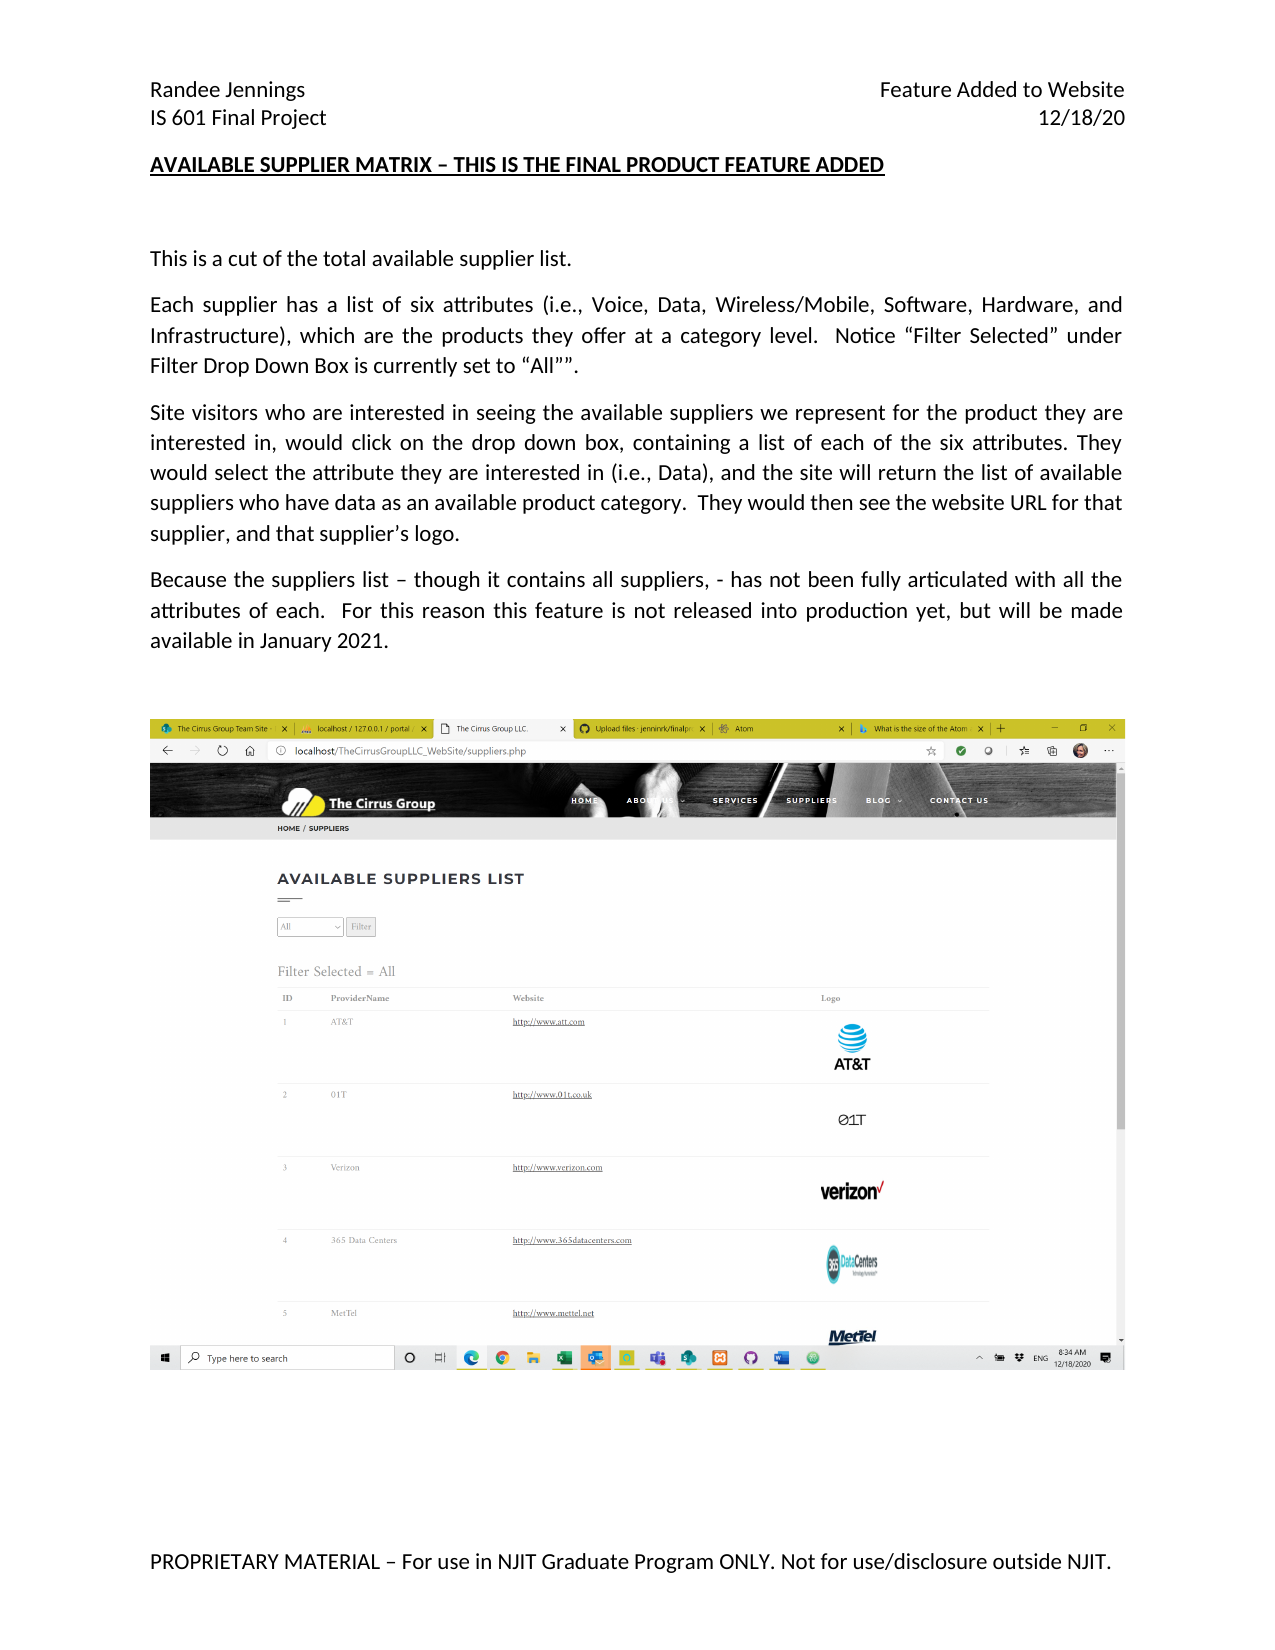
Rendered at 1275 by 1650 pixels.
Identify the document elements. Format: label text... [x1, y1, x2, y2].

text Each supplier has a list of six attributes (i.e., Voice, Data, Wireless/Mobile, Software, Hardware, and Infrastructure), which are the products they offer at a category level. Notice “Filter Selected” under Filter Drop Down Box is currently set to “All””. [150, 291, 1125, 379]
picture [150, 719, 1125, 1370]
text Because the suppliers list – though it contains all suppliers, - has not been fully articulated with all the attributes of each. For this reason this feature is not released into production yet, but will be made available in January 2021. [150, 566, 1125, 654]
text Site visitors who are interested in seeing the available suppliers we represent for the product they are interested in, would click on the drop down box, containing a list of each of the six attributes. They would select the attribute they are interested in (i.e., Data), and the site will return the list of available suppliers who have data as an available product category. They would then see the website URL for that supplier, and that supplier’s logo. [150, 398, 1125, 547]
text AVAILABLE SUPPLIER MATRIX – THIS IS THE FINAL PRODUCT FEATURE ADDED [150, 150, 1125, 178]
text This is a cut of the total available supplier list. [150, 244, 1125, 272]
